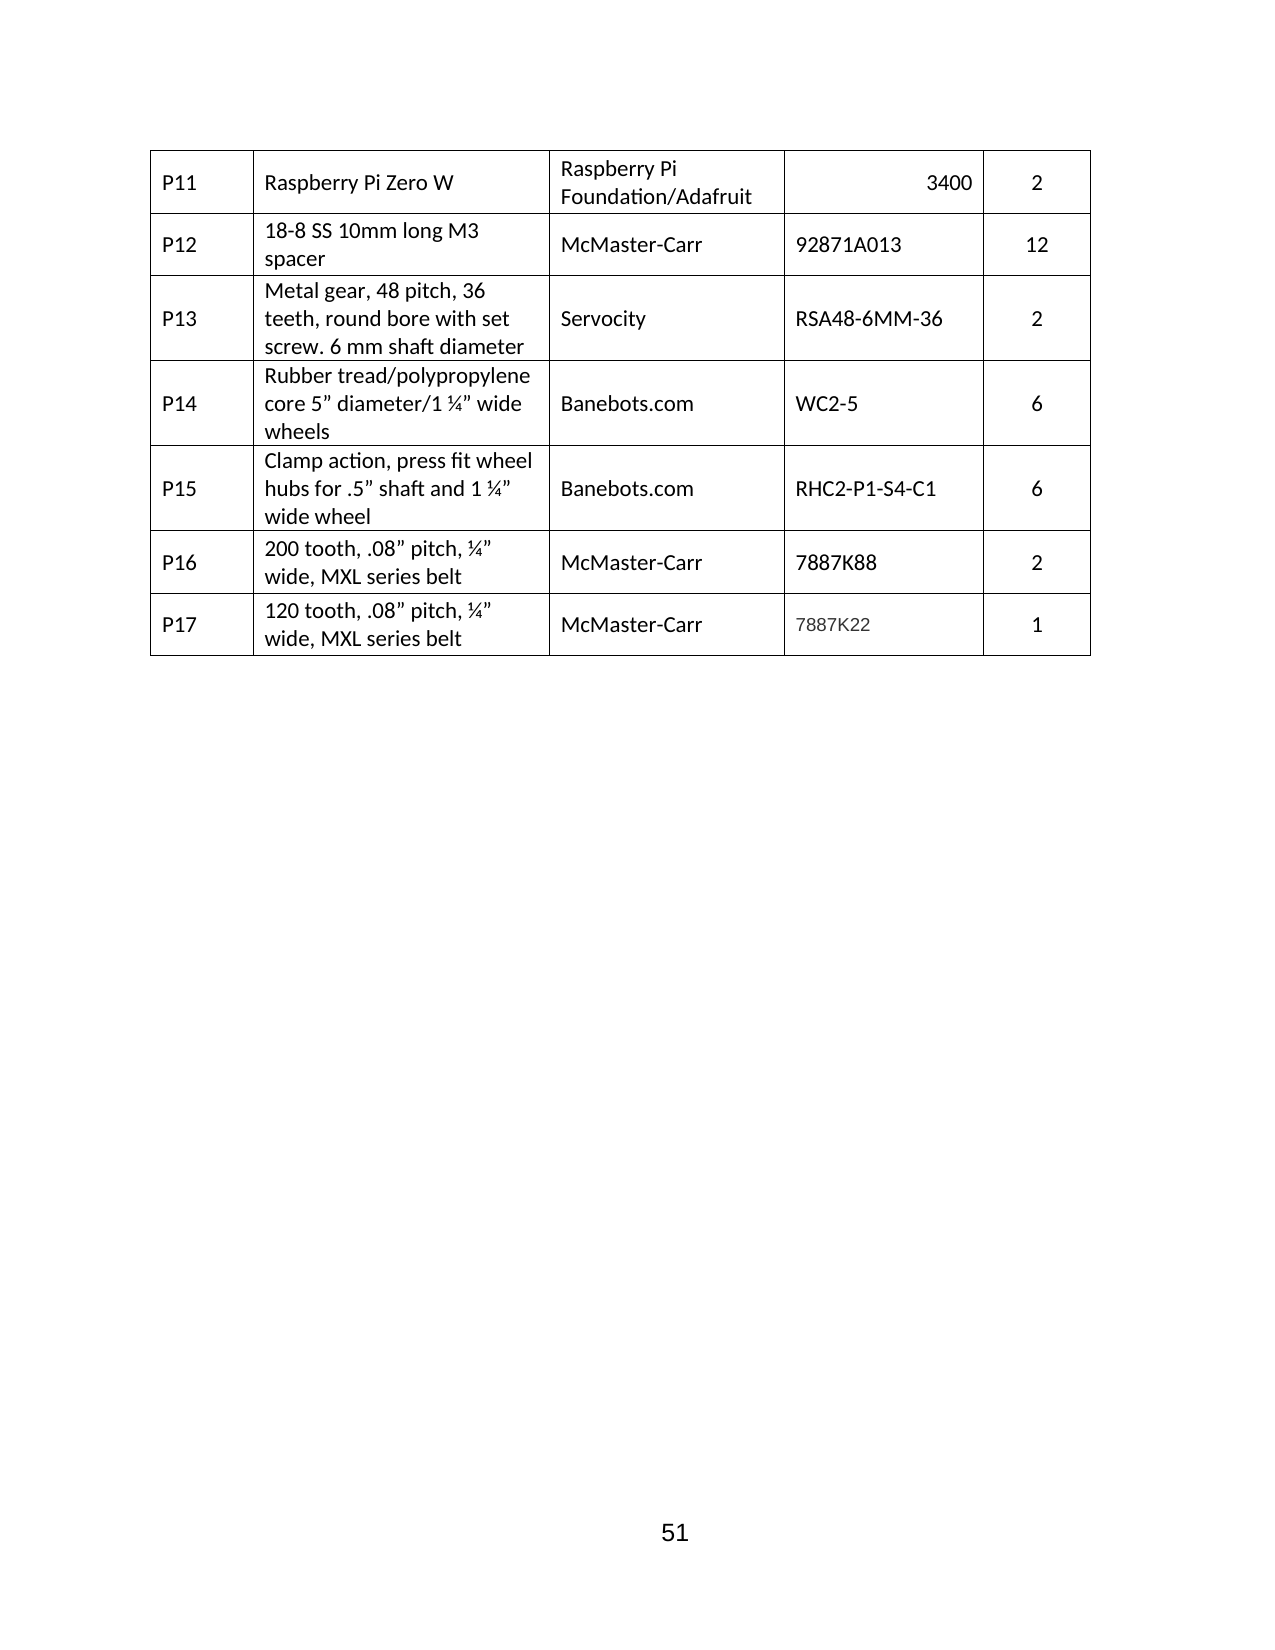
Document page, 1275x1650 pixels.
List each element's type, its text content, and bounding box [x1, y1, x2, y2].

table_cell McMaster-Carr [550, 531, 784, 593]
table_cell Metal gear, 48 pitch, 36 teeth, round bore with set screw. 6 mm shaft diameter [254, 276, 549, 360]
table_cell 7887K22 [785, 594, 983, 655]
table_cell Servocity [550, 276, 784, 360]
table_cell 6 [984, 446, 1090, 530]
table_cell P13 [151, 276, 253, 360]
table_cell Banebots.com [550, 361, 784, 445]
table_cell 6 [984, 361, 1090, 445]
table_cell Rubber tread/polypropylene core 5” diameter/1 ¼” wide wheels [254, 361, 549, 445]
table_cell Clamp action, press fit wheel hubs for .5” shaft and 1 ¼” wide wheel [254, 446, 549, 530]
table_cell 200 tooth, .08” pitch, ¼” wide, MXL series belt [254, 531, 549, 593]
table_cell Raspberry Pi Foundation/Adafruit [550, 151, 784, 212]
table_cell 3400 [785, 151, 983, 212]
table_cell 1 [984, 594, 1090, 655]
table_cell P11 [151, 151, 253, 212]
table_cell 18-8 SS 10mm long M3 spacer [254, 214, 549, 275]
table_cell McMaster-Carr [550, 214, 784, 275]
table_cell Raspberry Pi Zero W [254, 151, 549, 212]
table_cell 2 [984, 531, 1090, 593]
table_cell P16 [151, 531, 253, 593]
table_cell Banebots.com [550, 446, 784, 530]
table_cell McMaster-Carr [550, 594, 784, 655]
table_cell RSA48-6MM-36 [785, 276, 983, 360]
table_cell P12 [151, 214, 253, 275]
table_cell 2 [984, 151, 1090, 212]
table_cell 7887K88 [785, 531, 983, 593]
table_cell 120 tooth, .08” pitch, ¼” wide, MXL series belt [254, 594, 549, 655]
table_cell 12 [984, 214, 1090, 275]
table_cell 92871A013 [785, 214, 983, 275]
table_cell P15 [151, 446, 253, 530]
table_cell WC2-5 [785, 361, 983, 445]
table_cell 2 [984, 276, 1090, 360]
table_cell P14 [151, 361, 253, 445]
table_cell P17 [151, 594, 253, 655]
table_cell RHC2-P1-S4-C1 [785, 446, 983, 530]
